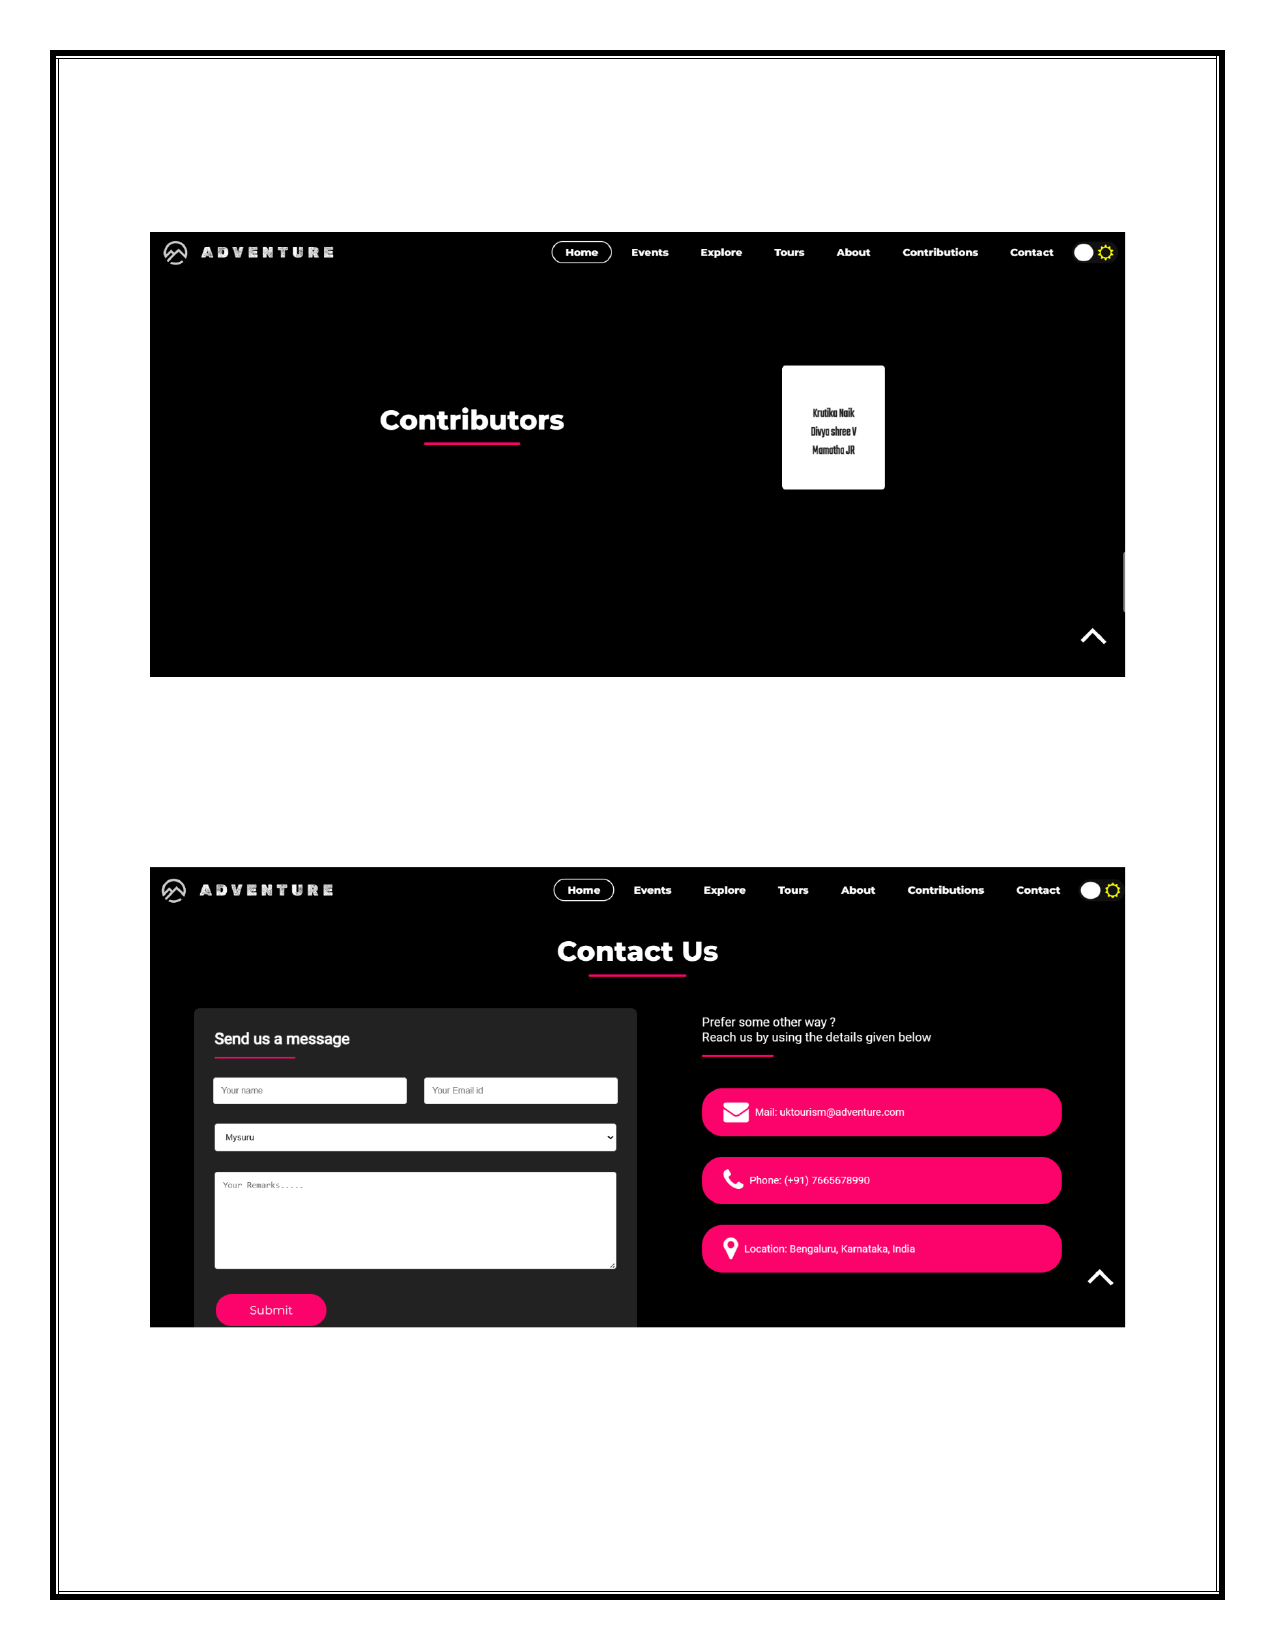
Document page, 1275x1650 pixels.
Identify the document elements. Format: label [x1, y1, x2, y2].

picture [150, 867, 1125, 1328]
picture [150, 232, 1125, 677]
